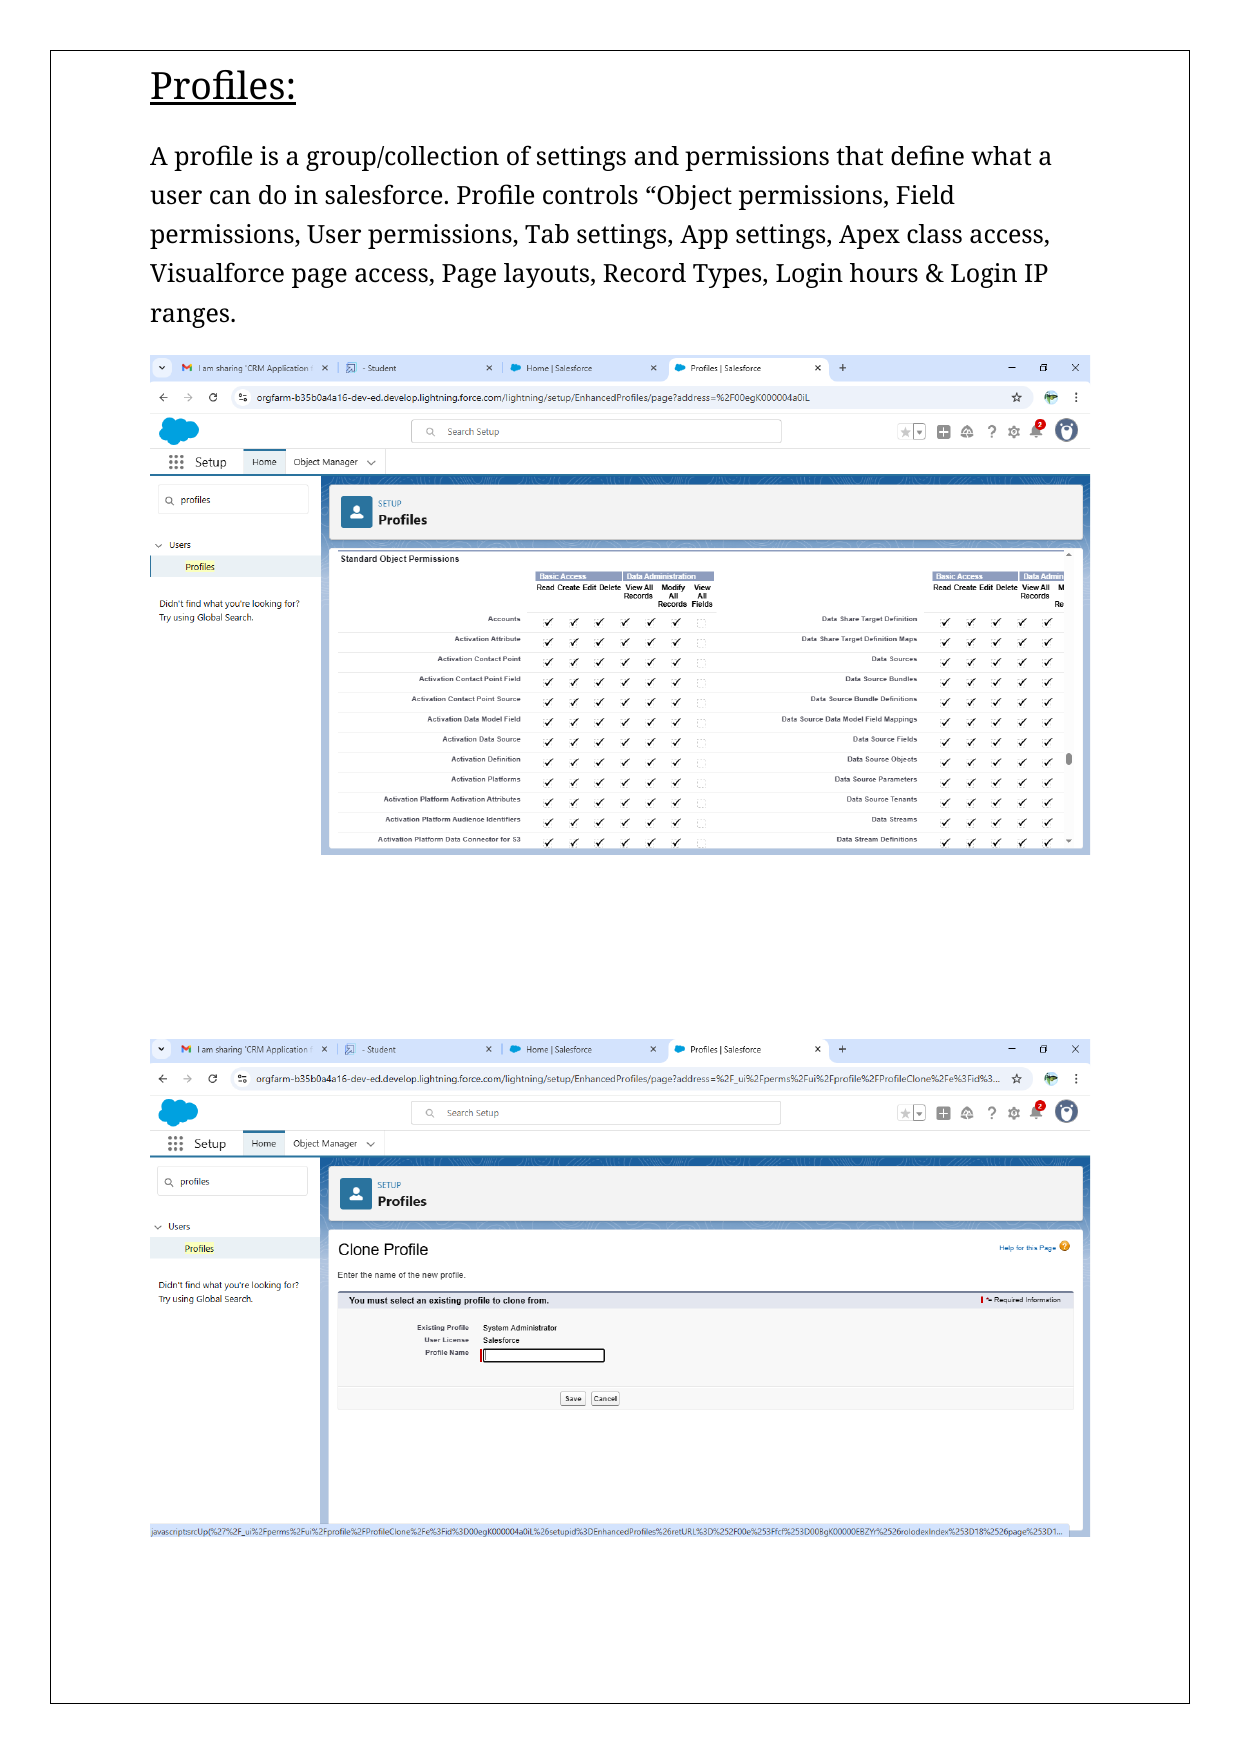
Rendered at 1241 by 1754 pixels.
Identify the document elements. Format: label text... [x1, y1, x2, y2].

picture [150, 1039, 1091, 1537]
text Profiles: [150, 59, 1090, 110]
text A profile is a group/collection of settings and permissions that define what a user can do in salesforce. Profile controls “Object permissions, Field permissions, User permissions, Tab settings, App settings, Apex class access, Visualforce page access, Page layouts, Record Types, Login hours & Login IP ranges. [150, 138, 1090, 329]
picture [150, 355, 1091, 855]
